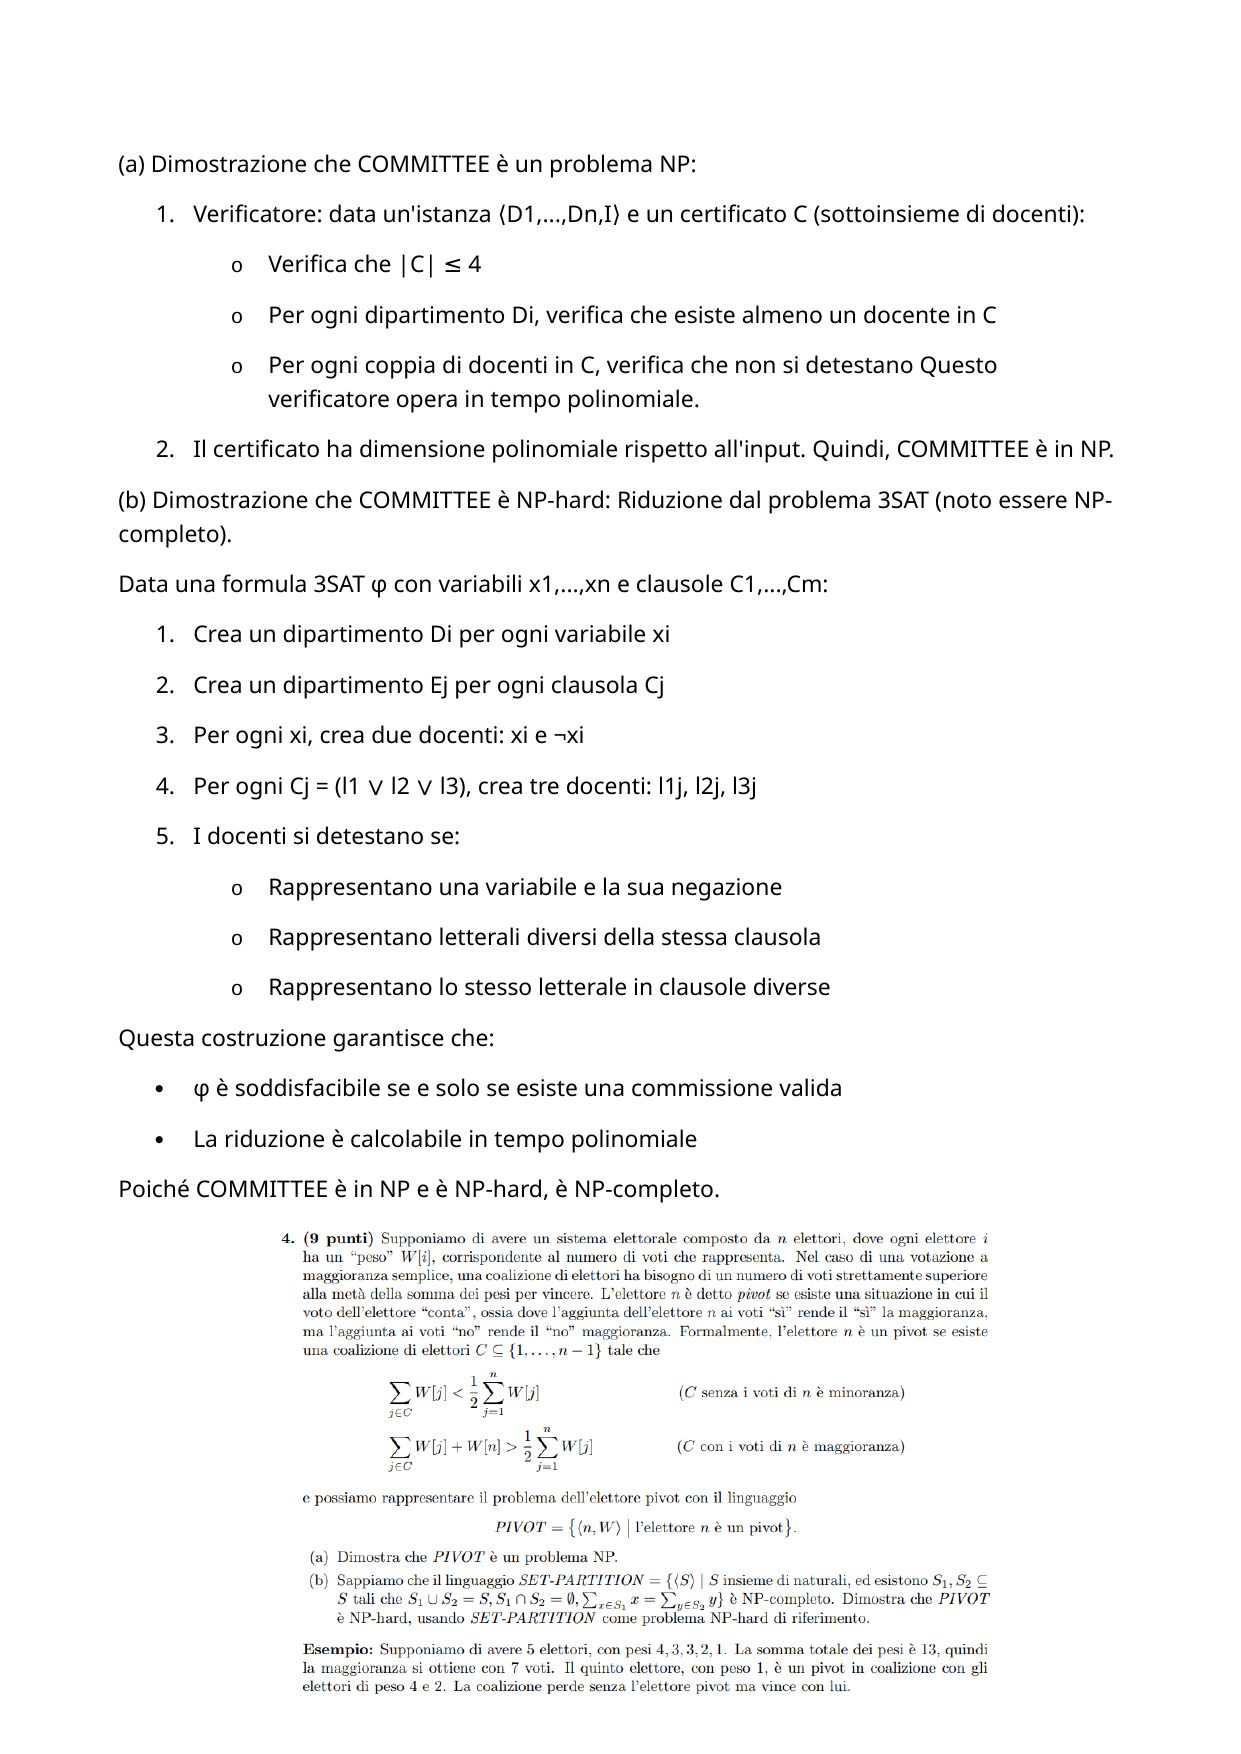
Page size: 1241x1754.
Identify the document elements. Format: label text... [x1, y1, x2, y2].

text Questa costruzione garantisce che: [118, 1022, 1122, 1053]
list Rappresentano lo stesso letterale in clausole diverse [231, 971, 1122, 1003]
list Rappresentano una variabile e la sua negazione [231, 871, 1122, 902]
list Verificatore: data un'istanza ⟨D1,...,Dn,I⟩ e un certificato C (sottoinsieme di docenti): [156, 198, 1122, 229]
list Per ogni dipartimento Di, verifica che esiste almeno un docente in C [231, 299, 1122, 330]
text (a) Dimostrazione che COMMITTEE è un problema NP: [118, 148, 1122, 179]
picture [270, 1218, 1014, 1710]
list I docenti si detestano se: [156, 820, 1122, 851]
list Per ogni coppia di docenti in C, verifica che non si detestano Questo verificatore opera in tempo polinomiale. [231, 349, 1122, 414]
text Data una formula 3SAT φ con variabili x1,...,xn e clausole C1,...,Cm: [118, 568, 1122, 599]
list Rappresentano letterali diversi della stessa clausola [231, 921, 1122, 952]
list Per ogni Cj = (l1 ∨ l2 ∨ l3), crea tre docenti: l1j, l2j, l3j [156, 770, 1122, 801]
list Crea un dipartimento Ej per ogni clausola Cj [156, 669, 1122, 700]
text Poiché COMMITTEE è in NP e è NP-hard, è NP-completo. [118, 1173, 1122, 1204]
list Crea un dipartimento Di per ogni variabile xi [156, 618, 1122, 650]
list Verifica che |C| ≤ 4 [231, 248, 1122, 280]
text (b) Dimostrazione che COMMITTEE è NP-hard: Riduzione dal problema 3SAT (noto essere NP-completo). [118, 484, 1122, 549]
list Il certificato ha dimensione polinomiale rispetto all'input. Quindi, COMMITTEE è in NP. [156, 433, 1122, 465]
list La riduzione è calcolabile in tempo polinomiale [156, 1123, 1122, 1154]
list Per ogni xi, crea due docenti: xi e ¬xi [156, 719, 1122, 751]
list φ è soddisfacibile se e solo se esiste una commissione valida [156, 1072, 1122, 1103]
